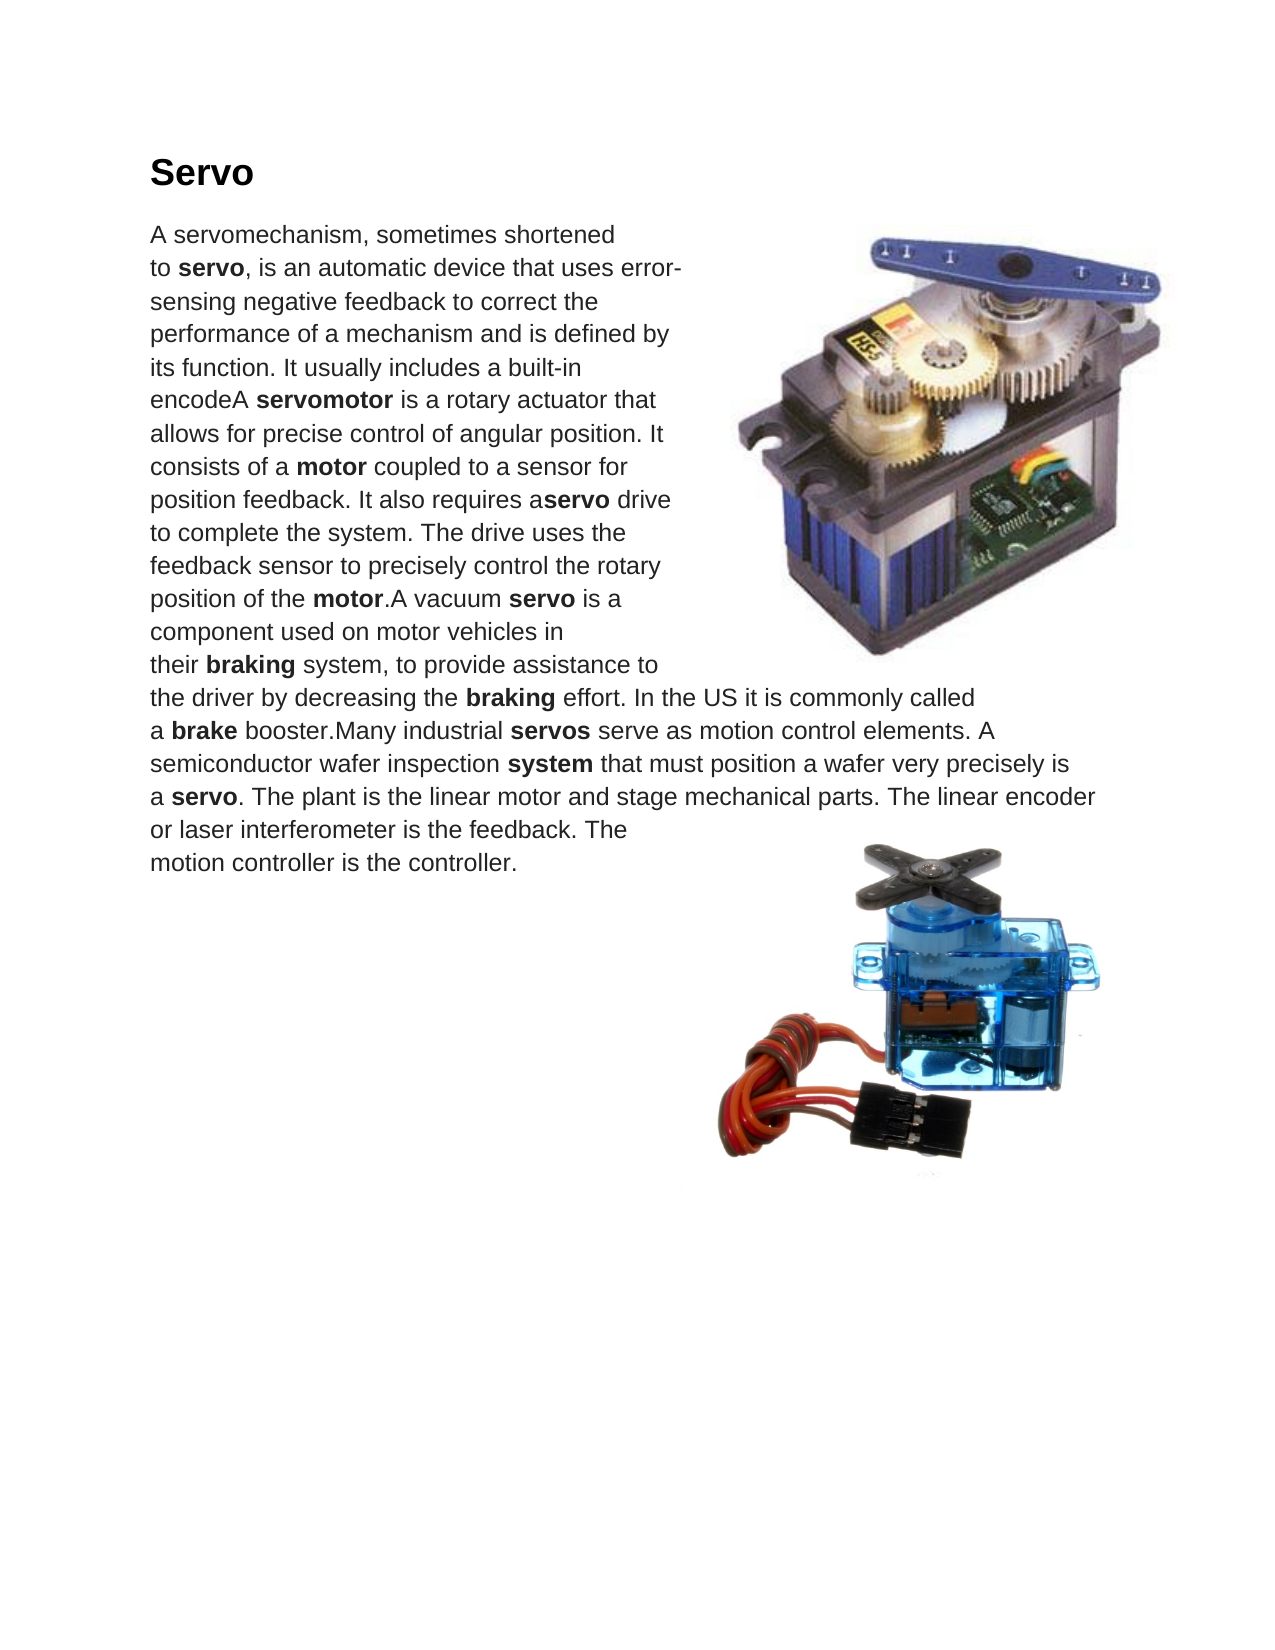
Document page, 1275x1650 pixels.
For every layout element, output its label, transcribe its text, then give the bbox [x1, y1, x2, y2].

picture [706, 225, 1175, 664]
text Servo [150, 150, 1125, 193]
picture [657, 818, 1211, 1188]
